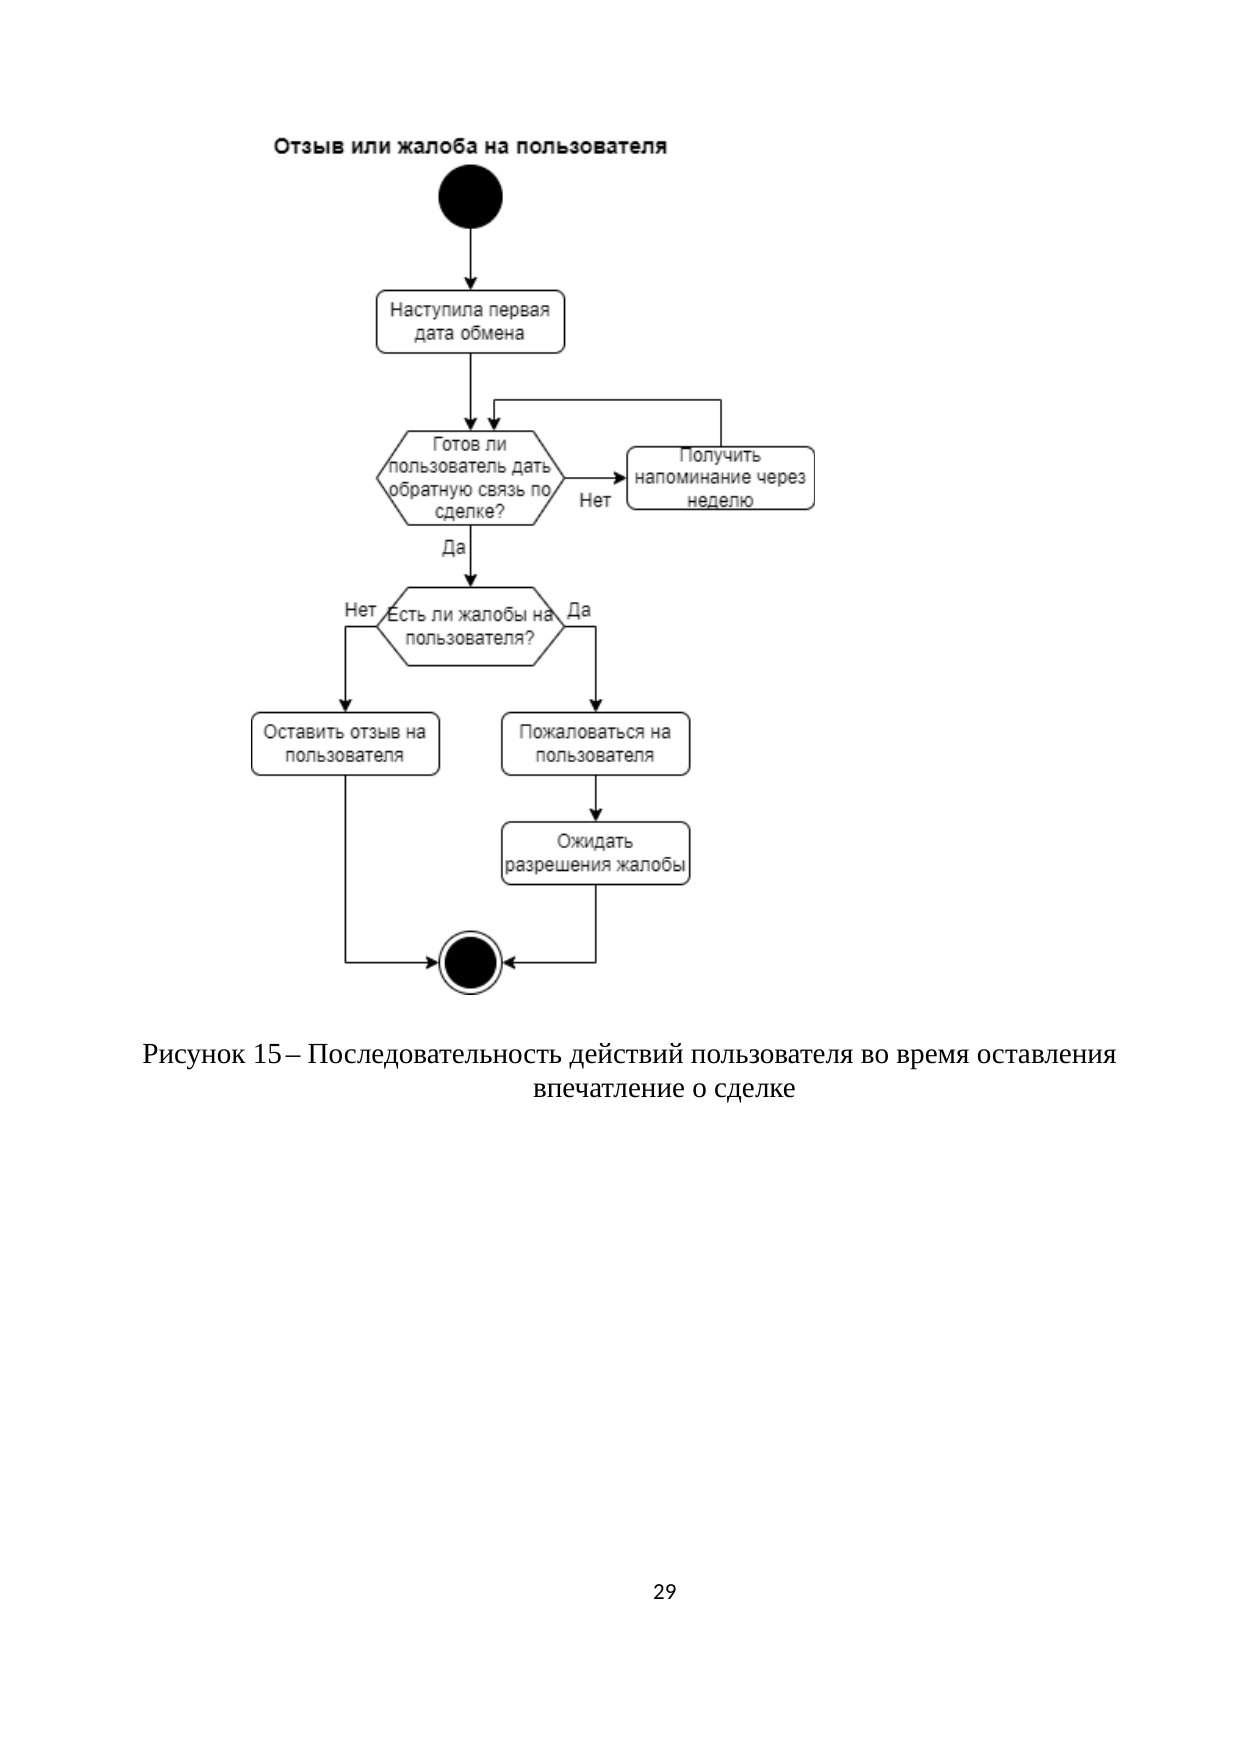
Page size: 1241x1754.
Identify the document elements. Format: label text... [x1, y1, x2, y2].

picture [251, 118, 815, 995]
text – Последовательность действий пользователя во время оставления впечатление о сделке [177, 1036, 1152, 1103]
